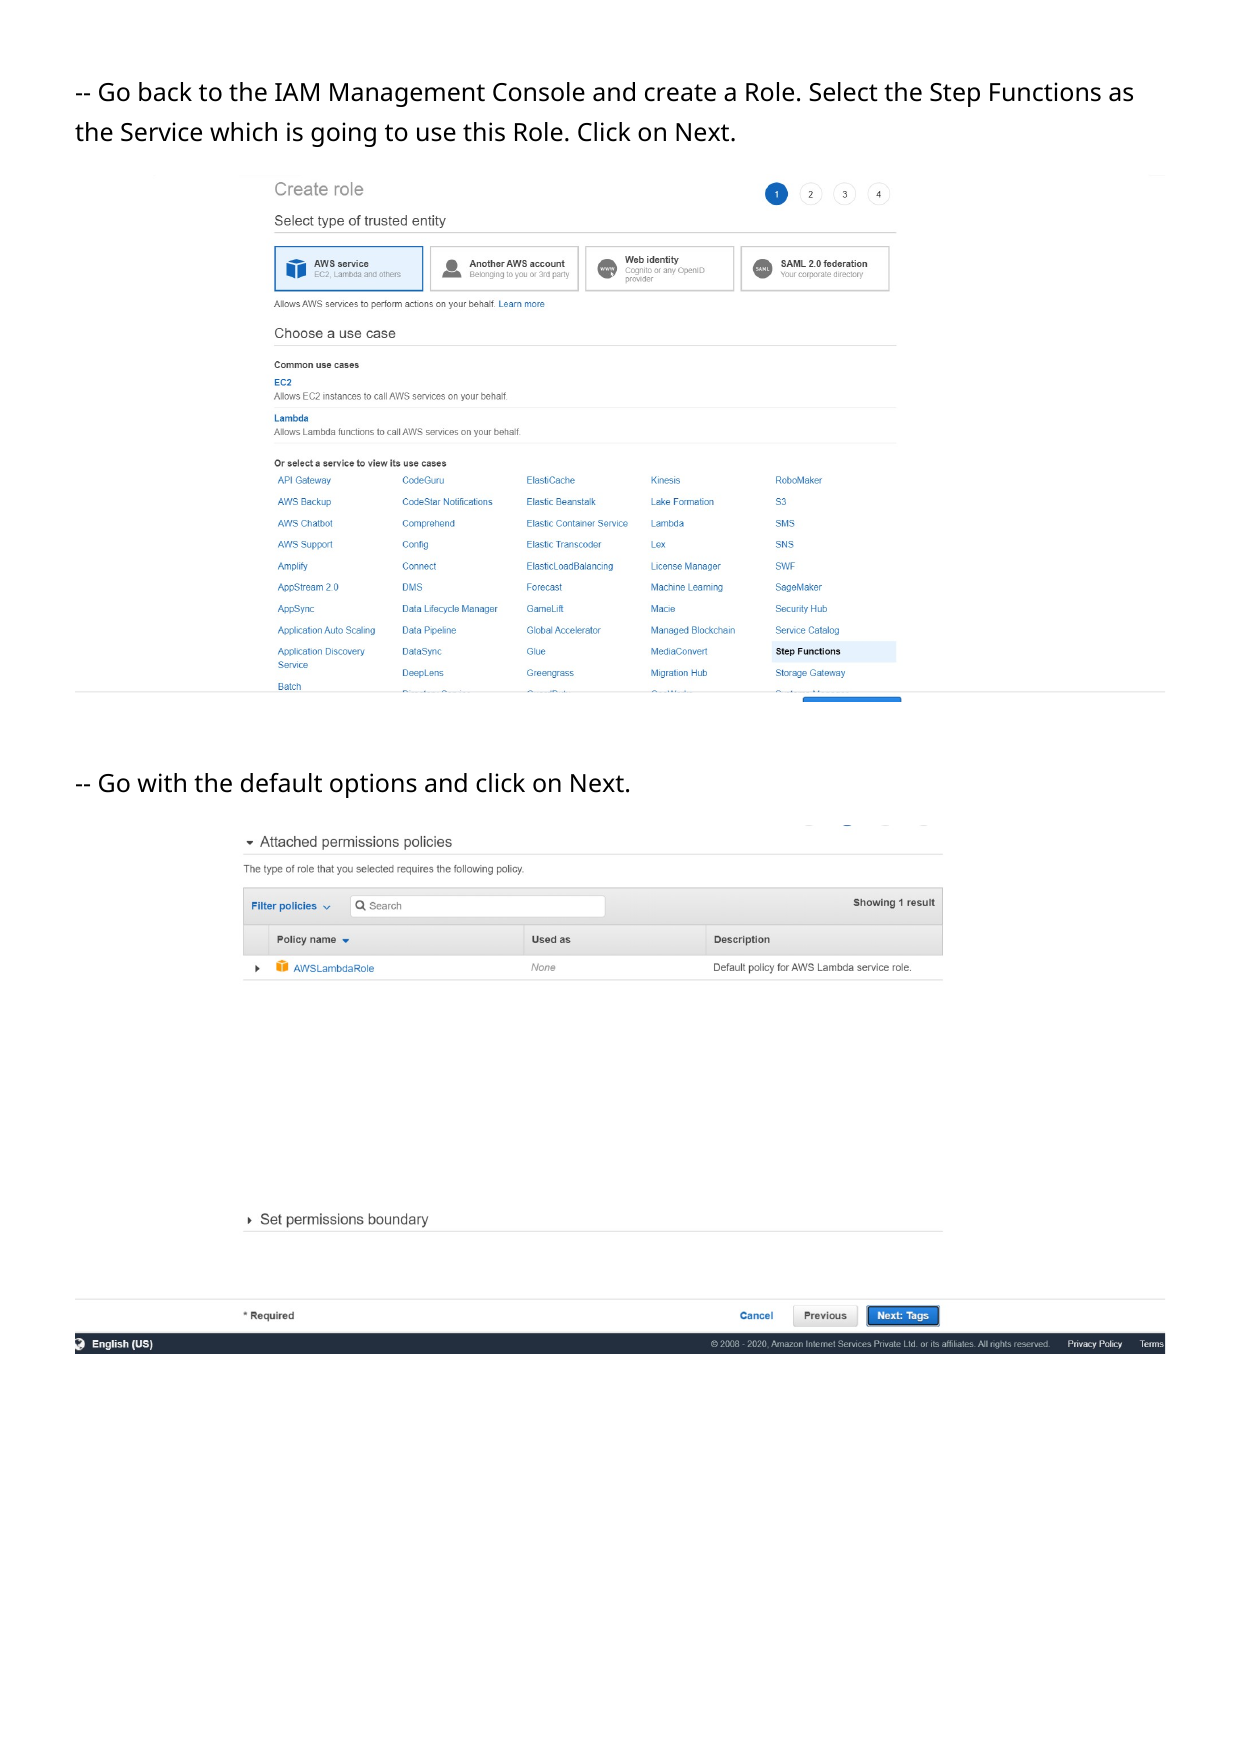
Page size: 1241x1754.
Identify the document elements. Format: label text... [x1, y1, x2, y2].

text -- Go back to the IAM Management Console and create a Role. Select the Step Functions as the Service which is going to use this Role. Click on Next. [75, 75, 1165, 148]
picture [75, 825, 1166, 1354]
text -- Go with the default options and click on Next. [75, 727, 1165, 800]
picture [75, 174, 1166, 702]
